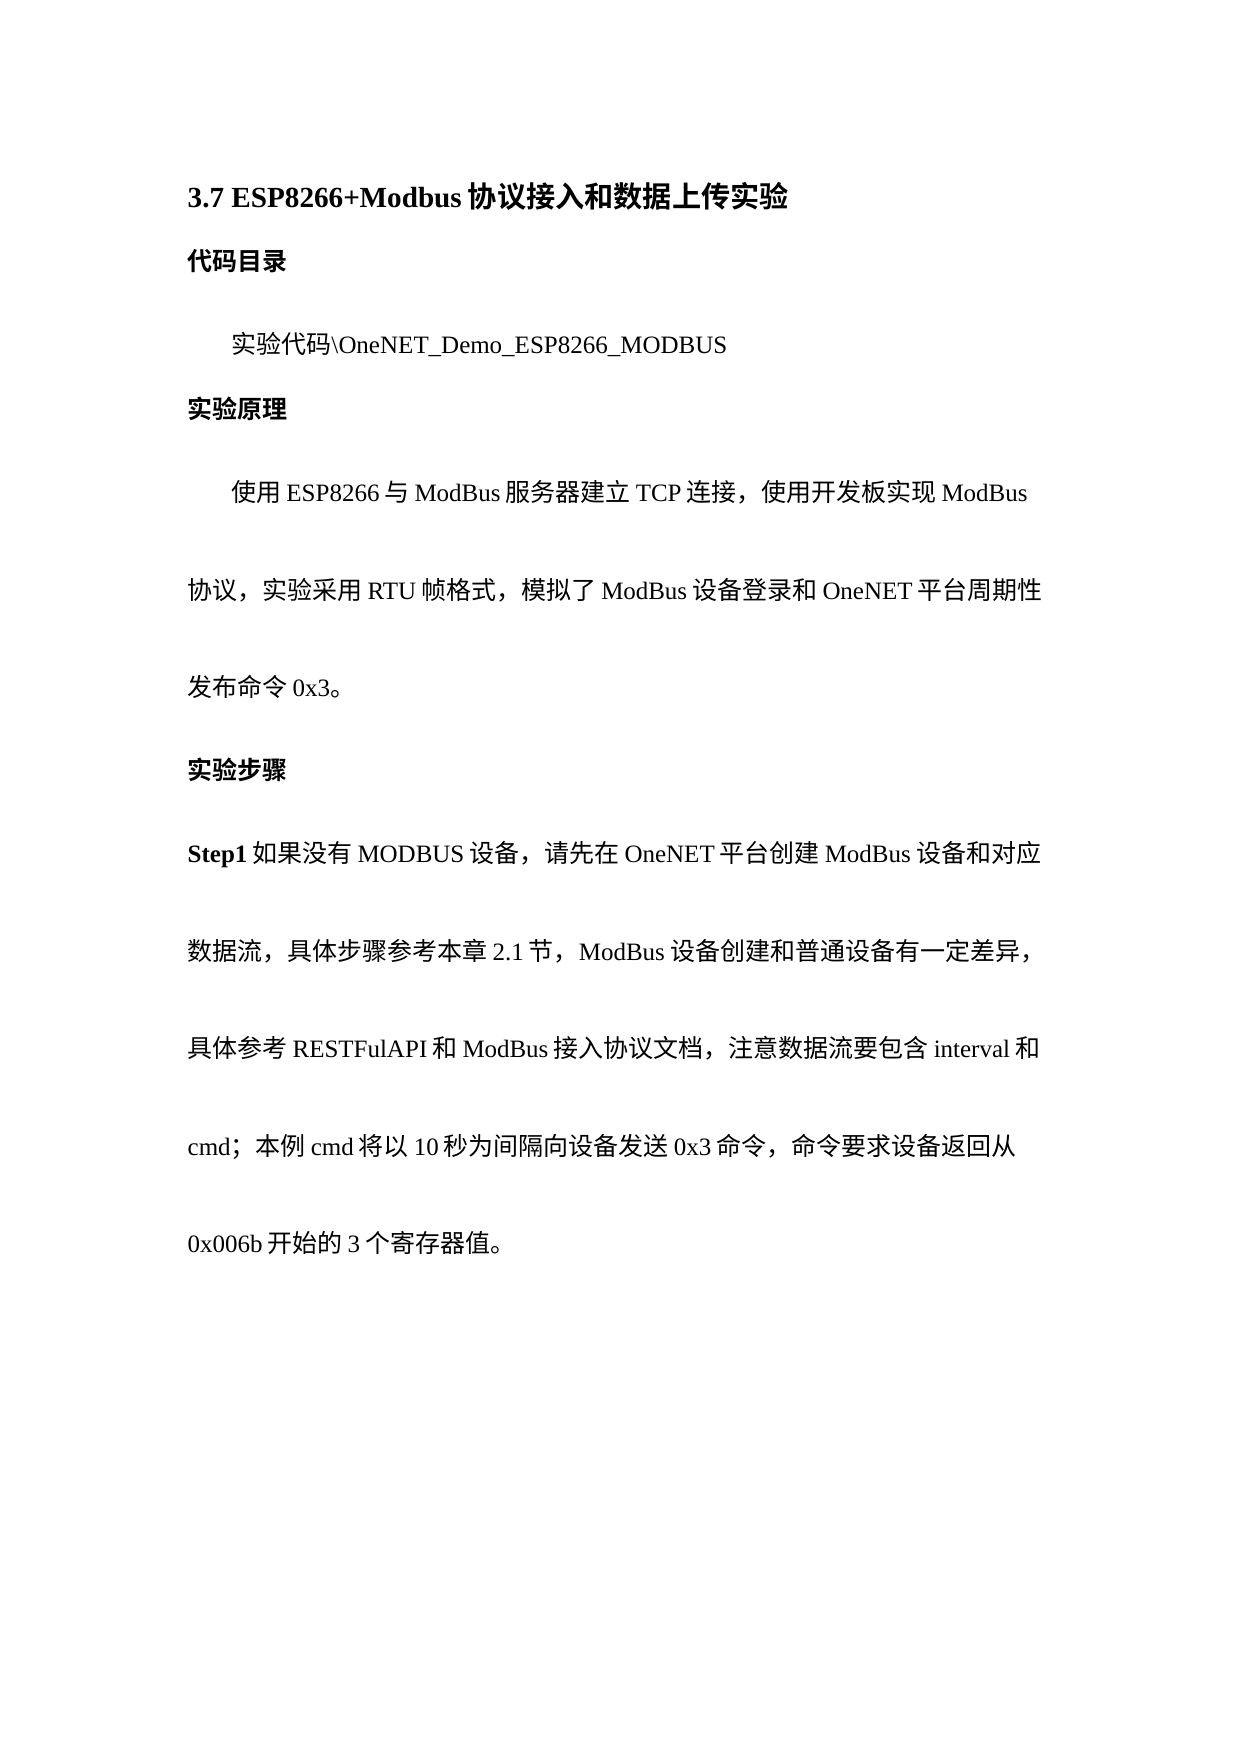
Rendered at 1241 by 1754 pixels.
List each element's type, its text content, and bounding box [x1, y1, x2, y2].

text Step1如果没有MODBUS设备，请先在OneNET平台创建ModBus设备和对应数据流，具体步骤参考本章2.1节，ModBus设备创建和普通设备有一定差异，具体参考RESTFulAPI和ModBus接入协议文档，注意数据流要包含interval和cmd；本例cmd将以10秒为间隔向设备发送0x3命令，命令要求设备返回从0x006b开始的3个寄存器值。 [187, 819, 1053, 1274]
text 代码目录 [187, 227, 1053, 292]
text 实验代码\OneNET_Demo_ESP8266_MODBUS [187, 310, 1053, 375]
text 实验步骤 [187, 736, 1053, 801]
text 实验原理 [187, 375, 1053, 440]
subtitle 3.7 ESP8266+Modbus协议接入和数据上传实验 [187, 162, 1053, 227]
text 使用ESP8266与ModBus服务器建立TCP连接，使用开发板实现ModBus协议，实验采用RTU帧格式，模拟了ModBus设备登录和OneNET平台周期性发布命令0x3。 [187, 458, 1053, 718]
